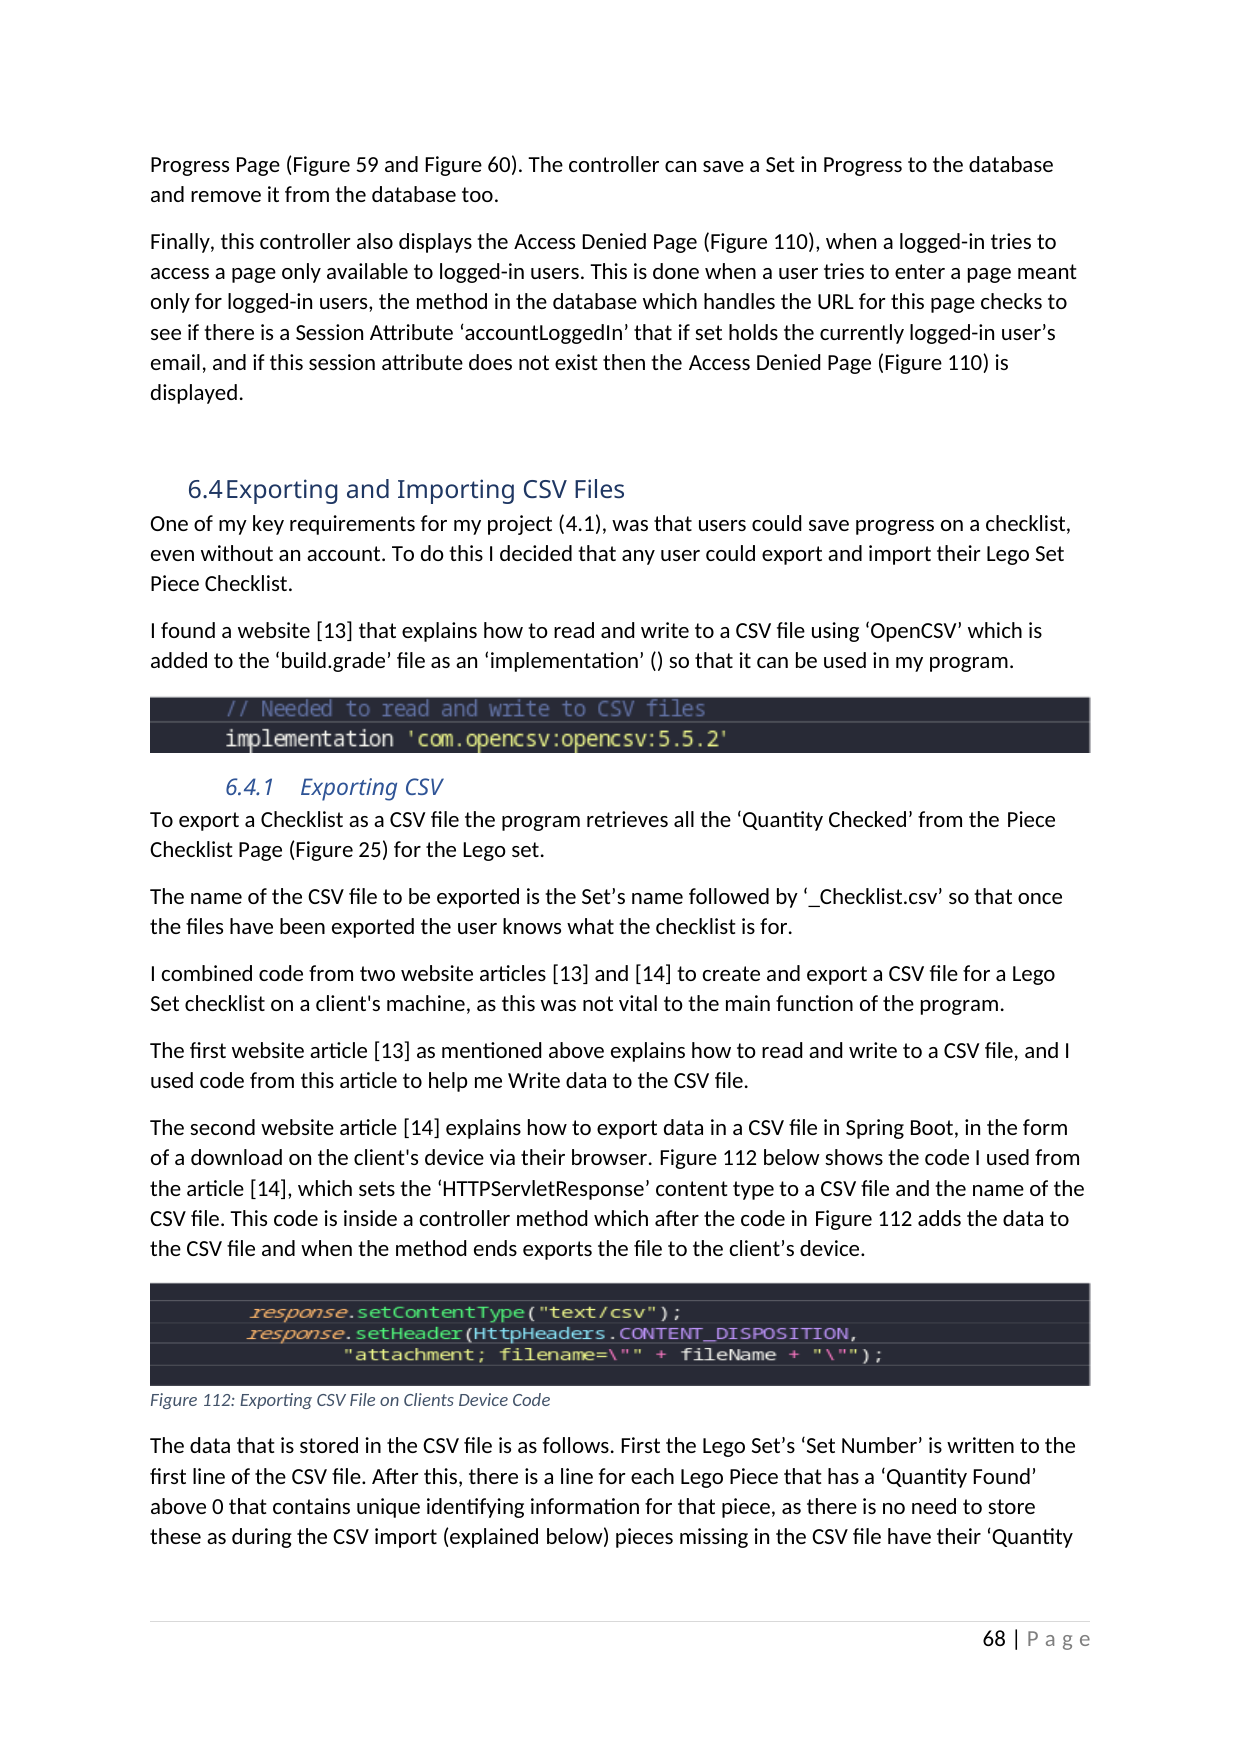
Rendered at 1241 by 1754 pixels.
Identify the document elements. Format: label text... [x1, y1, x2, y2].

text The first website article [13] as mentioned above explains how to read and write to a CSV file, and I used code from this article to help me Write data to the CSV file. [150, 1036, 1090, 1094]
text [150, 1432, 1090, 1550]
text I combined code from two website articles [13] and [14] to create and export a CSV file for a Lego Set checklist on a client's machine, as this was not vital to the main function of the program. [150, 959, 1090, 1017]
subtitle Exporting CSV [225, 771, 1090, 802]
text The name of the CSV file to be exported is the Set’s name followed by ‘_Checklist.csv’ so that once the files have been exported the user knows what the checklist is for. [150, 882, 1090, 940]
text Finally, this controller also displays the Access Denied Page (Figure 110), when a logged-in tries to access a page only available to logged-in users. This is done when a user tries to enter a page meant only for logged-in users, the method in the database which handles the URL for this page checks to see if there is a Session Attribute ‘accountLoggedIn’ that if set holds the currently logged-in user’s email, and if this session attribute does not exist then the Access Denied Page (Figure 110) is displayed. [150, 227, 1090, 406]
subtitle Exporting and Importing CSV Files [187, 472, 1090, 506]
text The second website article [14] explains how to export data in a CSV file in Spring Boot, in the form of a download on the client's device via their browser. Figure 112 below shows the code I used from the article [14], which sets the ‘HTTPServletResponse’ content type to a CSV file and the name of the CSV file. This code is inside a controller method which after the code in Figure 112 adds the data to the CSV file and when the method ends exports the file to the client’s device. [150, 1113, 1090, 1262]
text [150, 150, 1090, 208]
text I found a website [13] that explains how to read and write to a CSV file using ‘OpenCSV’ which is added to the ‘build.grade’ file as an ‘implementation’ () so that it can be used in my program. [150, 616, 1090, 674]
text One of my key requirements for my project (4.1), was that users could save progress on a checklist, even without an account. To do this I decided that any user could export and import their Lego Set Piece Checklist. [150, 509, 1090, 597]
text To export a Checklist as a CSV file the program retrieves all the ‘Quantity Checked’ from the Piece Checklist Page (Figure 25) for the Lego set. [150, 805, 1090, 863]
